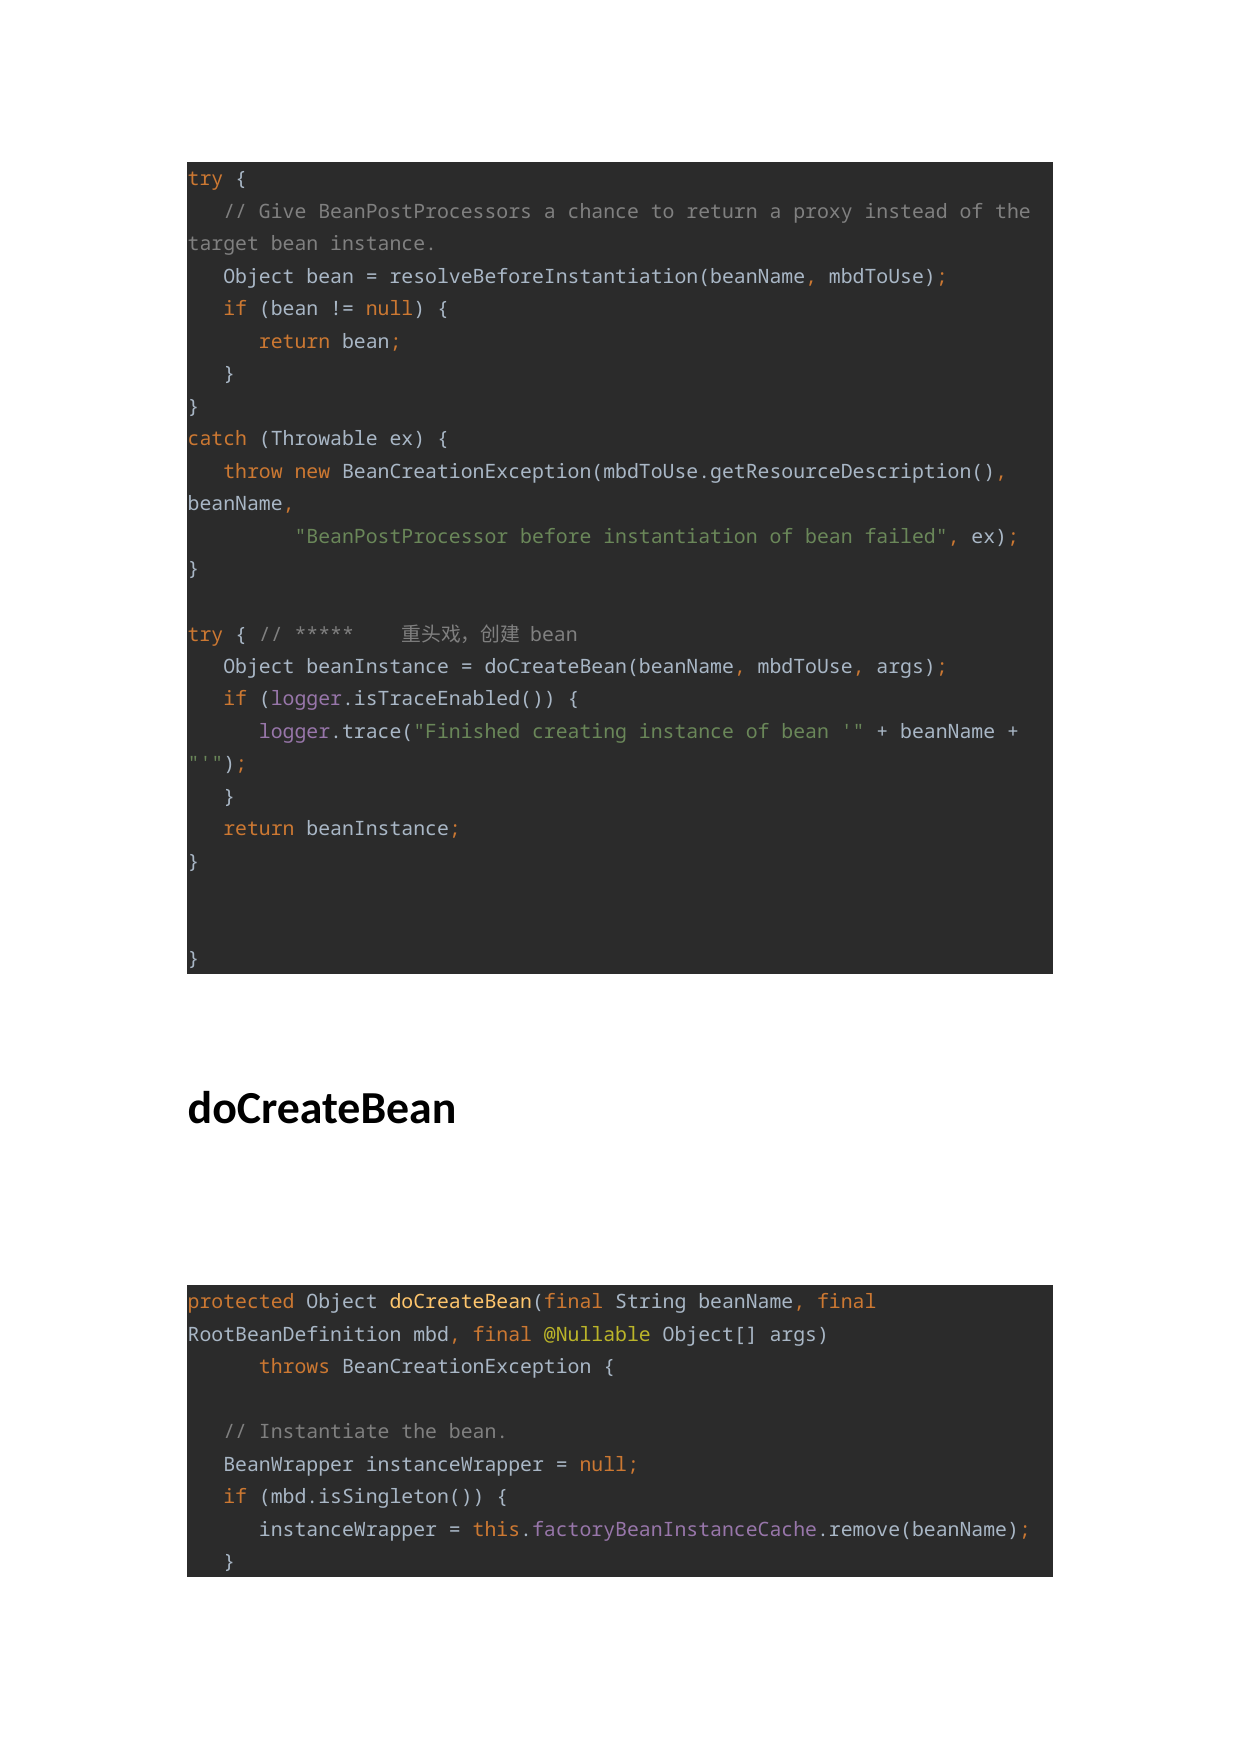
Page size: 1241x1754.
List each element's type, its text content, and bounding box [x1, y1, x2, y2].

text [187, 1285, 1053, 1577]
subtitle doCreateBean [187, 1075, 1053, 1140]
text try { // Give BeanPostProcessors a chance to return a proxy instead of the target bean instance. Object bean = resolveBeforeInstantiation(beanName, mbdToUse); if (bean != null) { return bean; } } catch (Throwable ex) { throw new BeanCreationException(mbdToUse.getResourceDescription(), beanName, "BeanPostProcessor before instantiation of bean failed", ex); } try { // ***** 重头戏，创建 bean Object beanInstance = doCreateBean(beanName, mbdToUse, args); if (logger.isTraceEnabled()) { logger.trace("Finished creating instance of bean '" + beanName + "'"); } return beanInstance; } [187, 162, 1053, 877]
text } [187, 942, 1053, 974]
